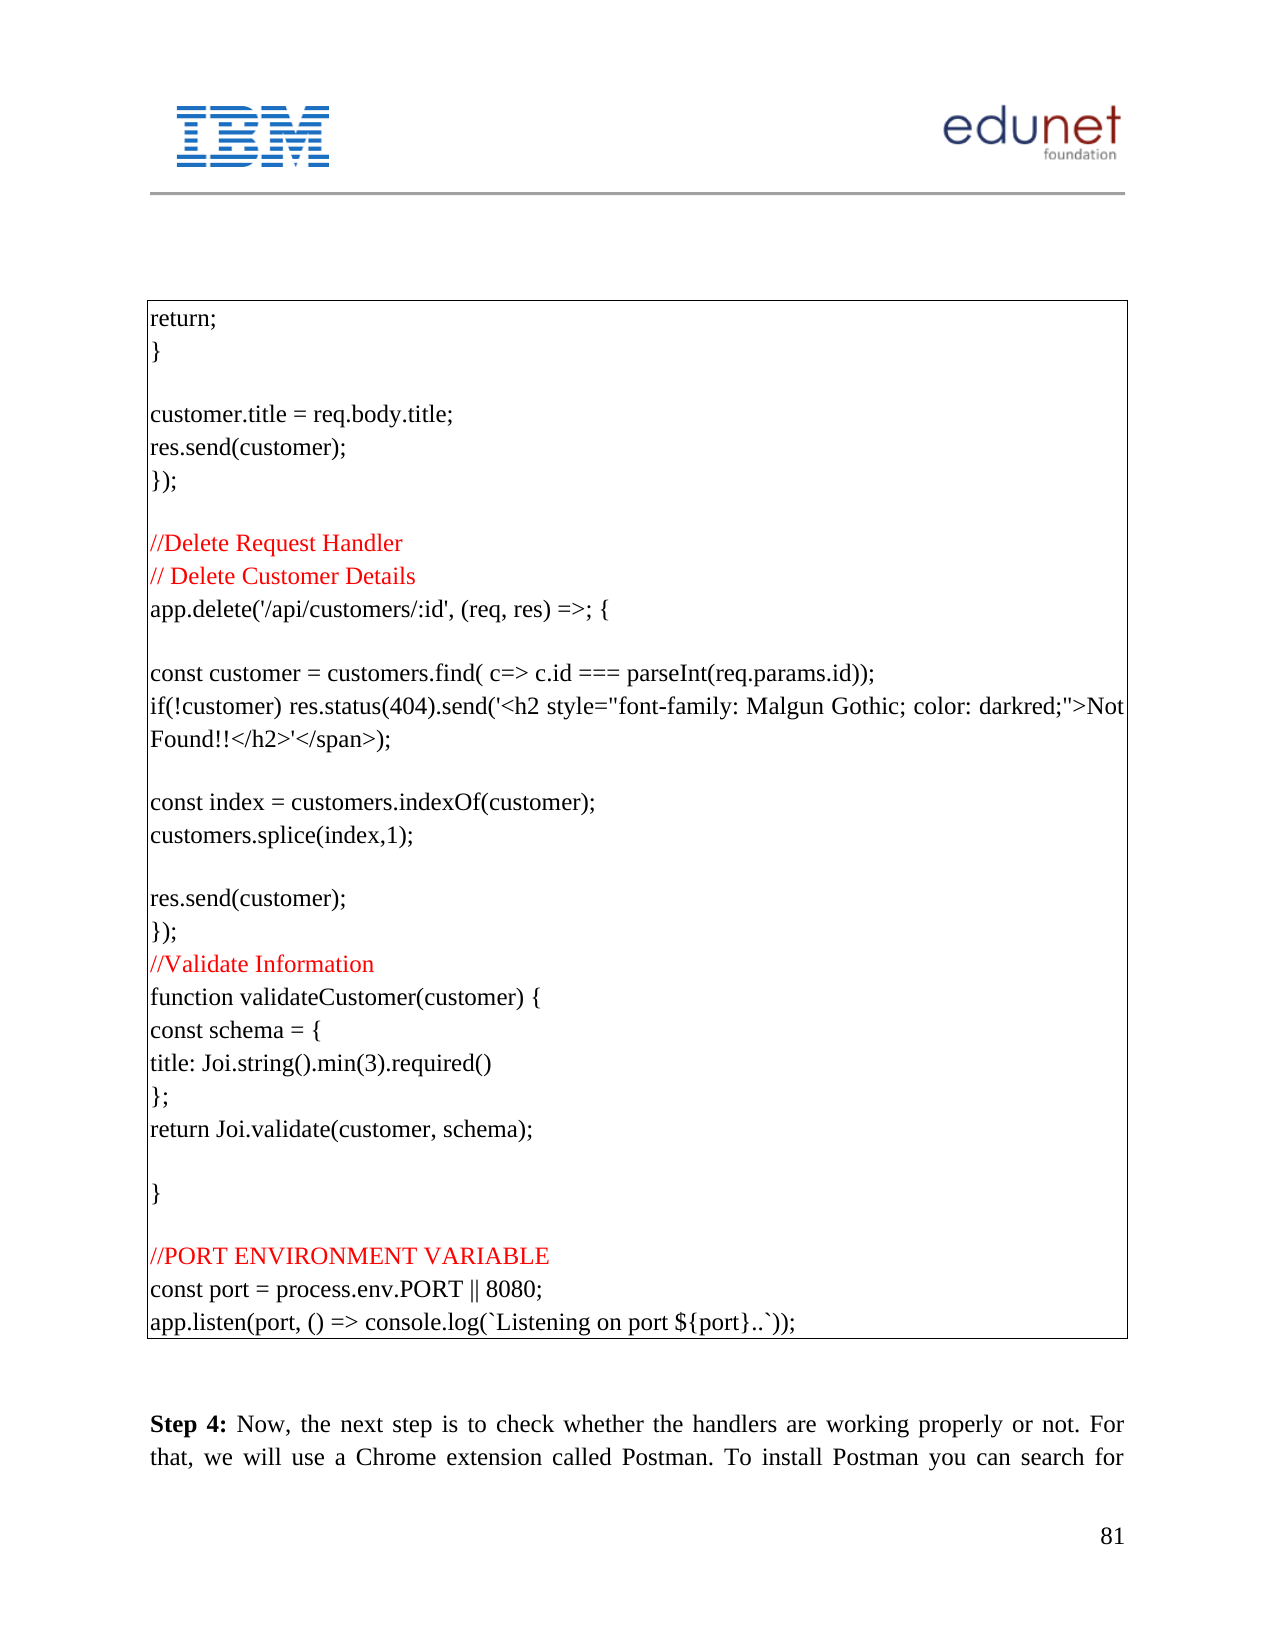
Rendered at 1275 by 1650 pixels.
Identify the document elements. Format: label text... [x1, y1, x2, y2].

text if(!customer) res.status(404).send('<h2 style="font-family: Malgun Gothic; color: darkred;">Not Found!!</h2>'</span>); [148, 688, 1127, 752]
text customers.splice(index,1); [148, 817, 1127, 849]
text app.delete('/api/customers/:id', (req, res) =>; { [148, 591, 1127, 623]
text const index = customers.indexOf(customer); [148, 784, 1127, 816]
text return; [148, 301, 1127, 332]
text app.listen(port, () => console.log(`Listening on port ${port}..`)); [148, 1304, 1127, 1338]
text //Delete Request Handler [148, 525, 1127, 557]
text // Delete Customer Details [148, 558, 1127, 590]
picture [941, 95, 1125, 167]
picture [176, 106, 329, 167]
text } [148, 333, 1127, 365]
text }); [148, 462, 1127, 494]
text }; [148, 1078, 1127, 1110]
text function validateCustomer(customer) { [148, 979, 1127, 1011]
text res.send(customer); [148, 429, 1127, 461]
text //PORT ENVIRONMENT VARIABLE [148, 1238, 1127, 1269]
text //Validate Information [148, 946, 1127, 978]
text const port = process.env.PORT || 8080; [148, 1271, 1127, 1303]
text title: Joi.string().min(3).required() [148, 1045, 1127, 1077]
text const customer = customers.find( c=> c.id === parseInt(req.params.id)); [148, 654, 1127, 686]
text } [148, 1174, 1127, 1206]
text res.send(customer); [148, 880, 1127, 912]
text return Joi.validate(customer, schema); [148, 1111, 1127, 1143]
text const schema = { [148, 1012, 1127, 1044]
text }); [148, 913, 1127, 945]
text customer.title = req.body.title; [148, 396, 1127, 428]
